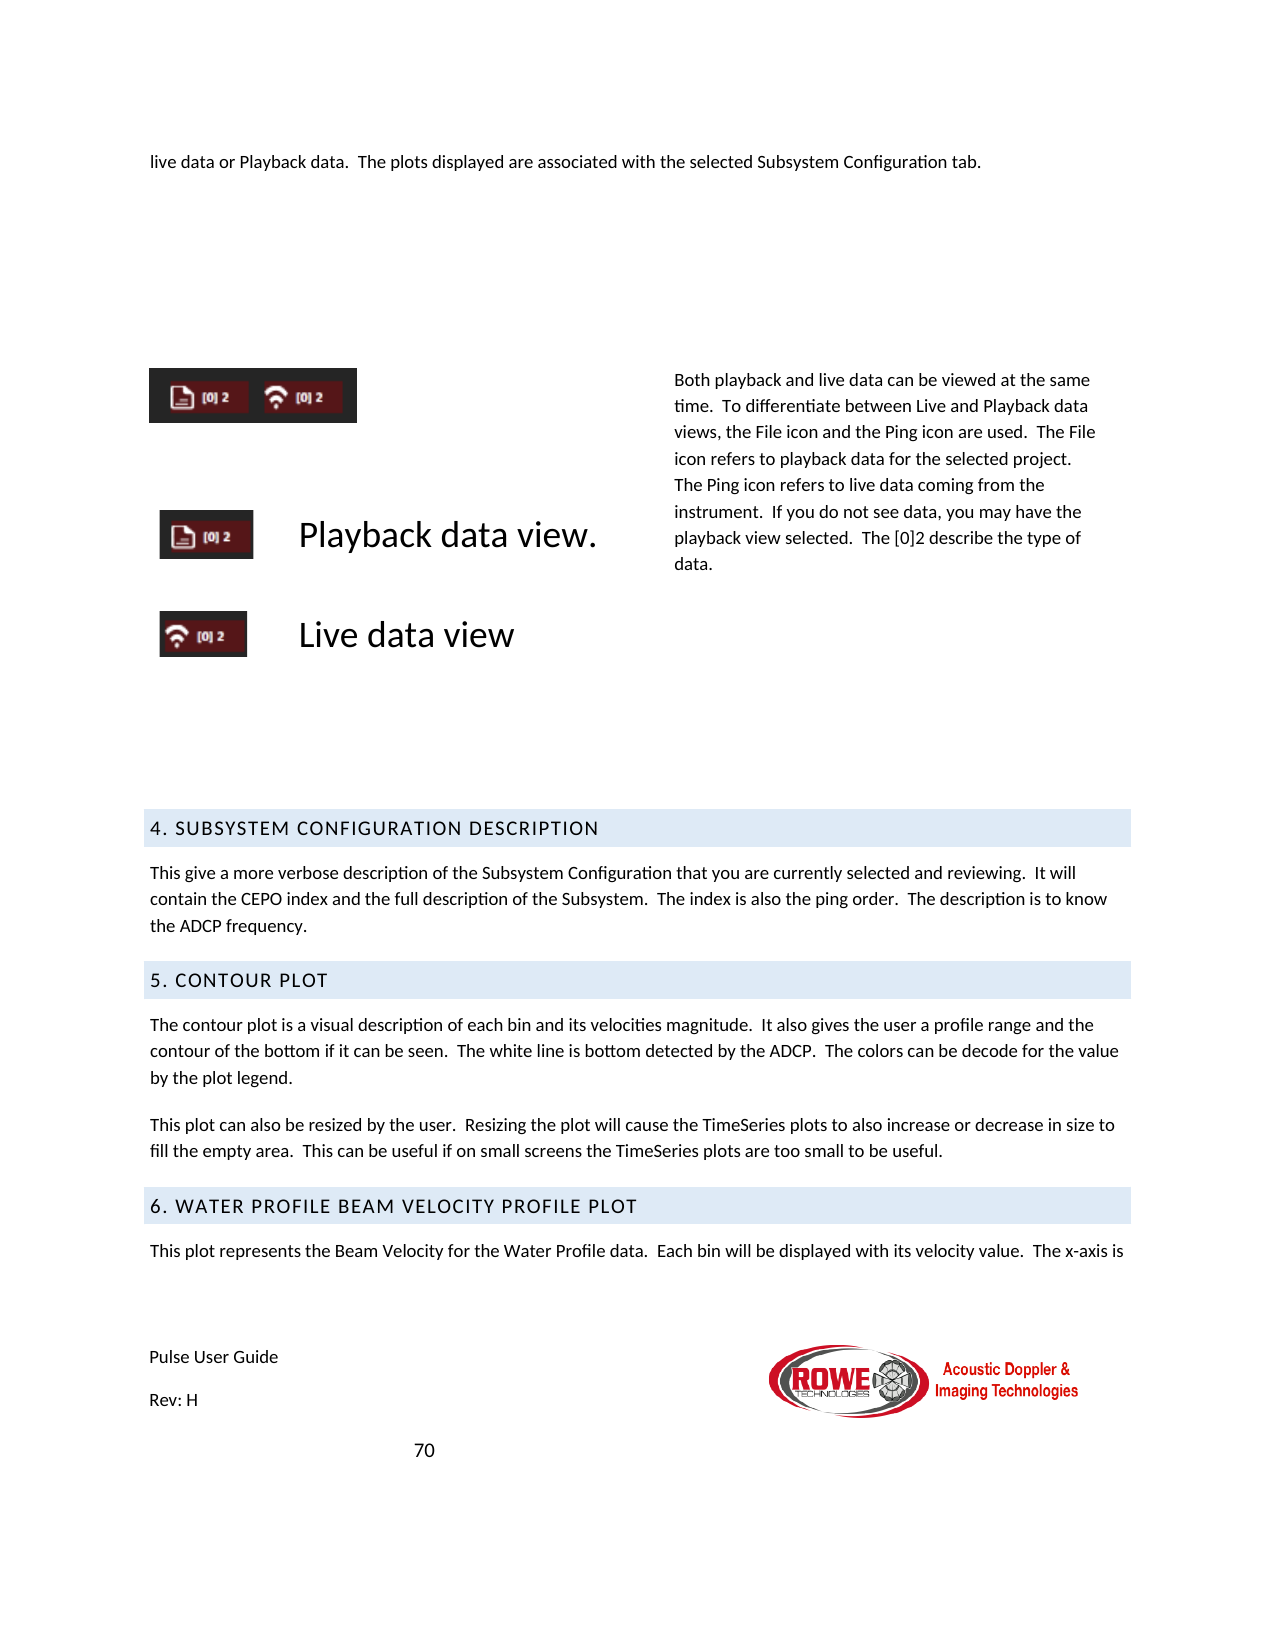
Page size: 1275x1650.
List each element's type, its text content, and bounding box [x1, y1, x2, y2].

picture [149, 368, 357, 423]
table_header [139, 347, 664, 699]
picture [159, 611, 248, 657]
subtitle 5. Contour Plot [150, 968, 1125, 993]
text This give a more verbose description of the Subsystem Configuration that you are currently selected and reviewing. It will contain the CEPO index and the full description of the Subsystem. The index is also the ping order. The description is to know the ADCP frequency. [150, 861, 1125, 937]
text This plot can also be resized by the user. Resizing the plot will cause the TimeSeries plots to also increase or decrease in size to fill the empty area. This can be useful if on small screens the TimeSeries plots are too small to be useful. [150, 1113, 1125, 1162]
picture [768, 1344, 1114, 1425]
text The contour plot is a visual description of each bin and its velocities magnitude. It also gives the user a profile range and the contour of the bottom if it can be seen. The white line is bottom detected by the ADCP. The colors can be decode for the value by the plot legend. [150, 1013, 1125, 1089]
picture [159, 510, 254, 559]
table_header Both playback and live data can be viewed at the same time. To differentiate between Live and Playback data views, the File icon and the Ping icon are used. The File icon refers to playback data for the selected project. The Ping icon refers to live data coming from the instrument. If you do not see data, you may have the playback view selected. The [0]2 describe the type of data. [664, 347, 1114, 699]
subtitle 6. Water Profile Beam Velocity Profile Plot [150, 1193, 1125, 1218]
subtitle 4. Subsystem Configuration Description [150, 815, 1125, 841]
